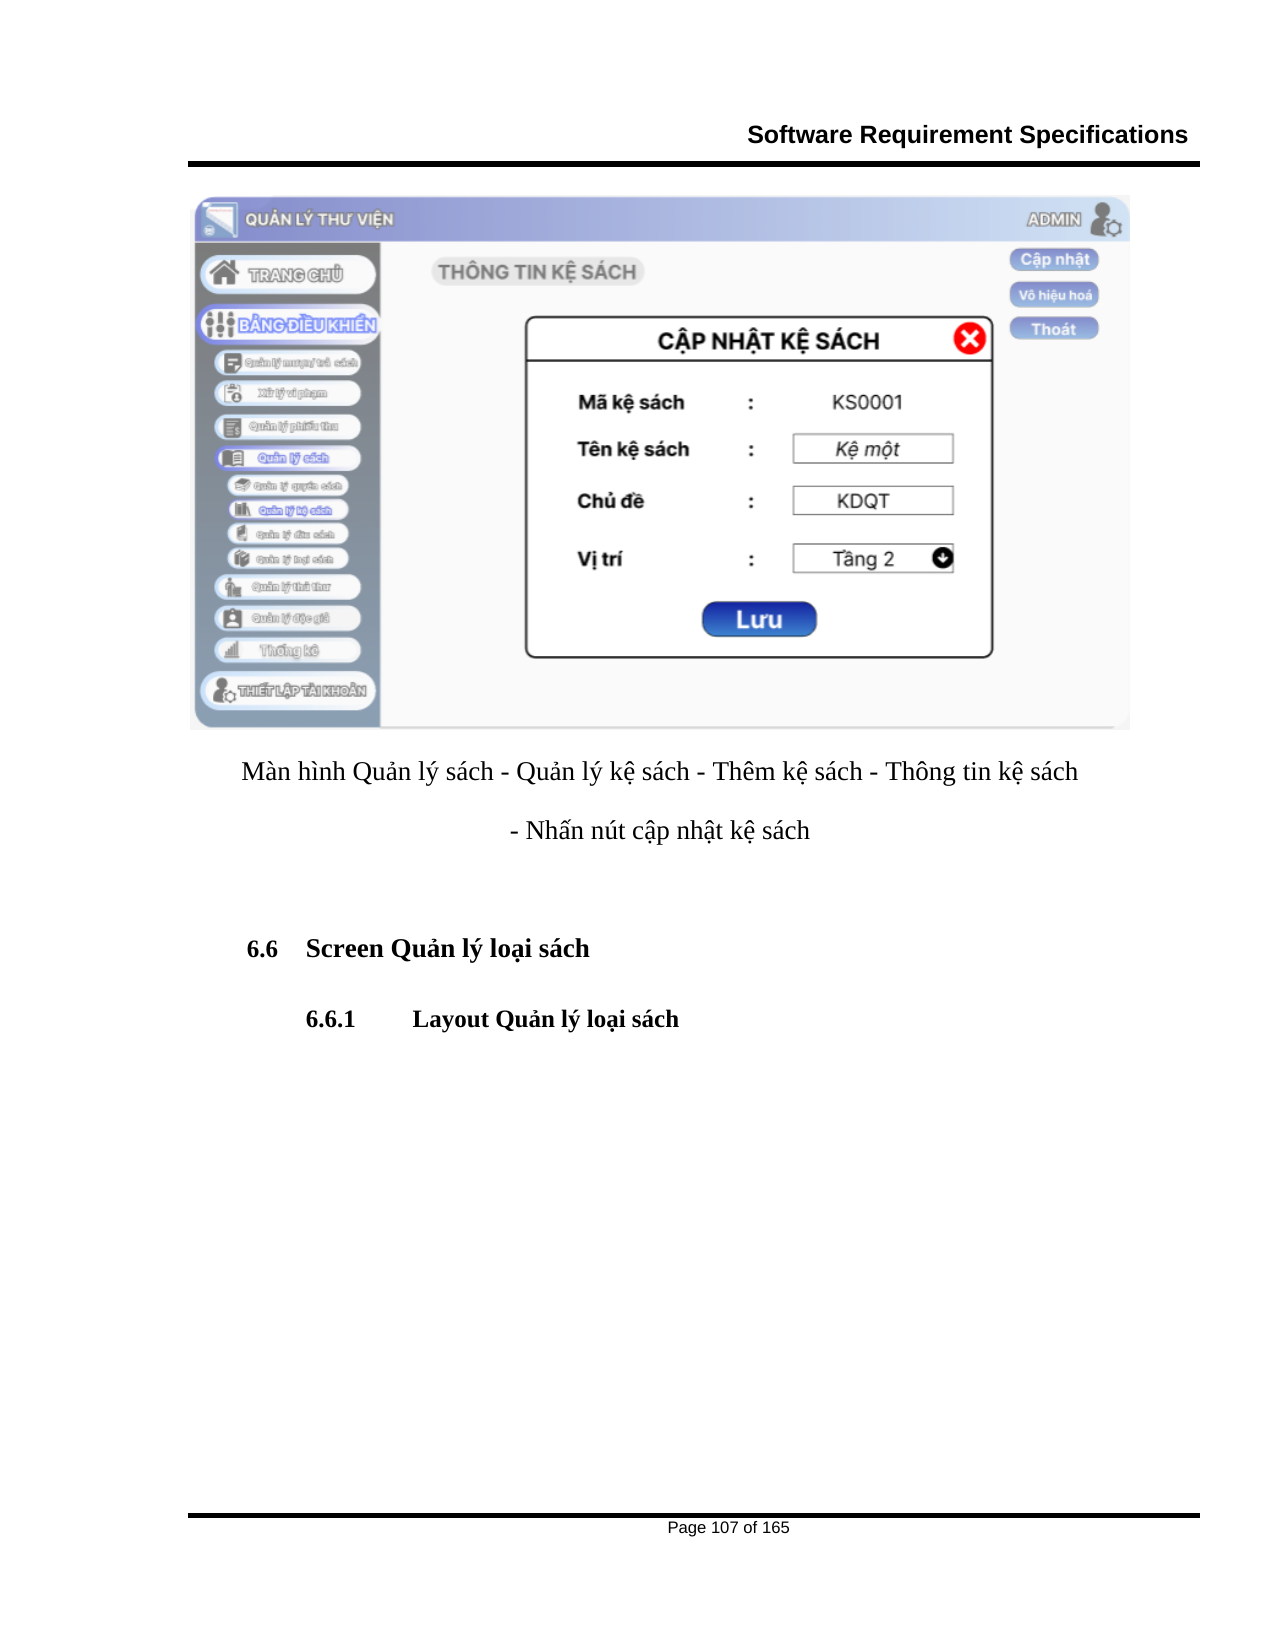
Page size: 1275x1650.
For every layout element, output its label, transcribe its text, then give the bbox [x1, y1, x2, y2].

subtitle Layout Quản lý loại sách [306, 1004, 1132, 1033]
text - Nhấn nút cập nhật kệ sách [187, 814, 1132, 845]
picture [190, 195, 1130, 730]
subtitle Screen Quản lý loại sách [247, 932, 1132, 963]
text Màn hình Quản lý sách - Quản lý kệ sách - Thêm kệ sách - Thông tin kệ sách [187, 755, 1132, 786]
